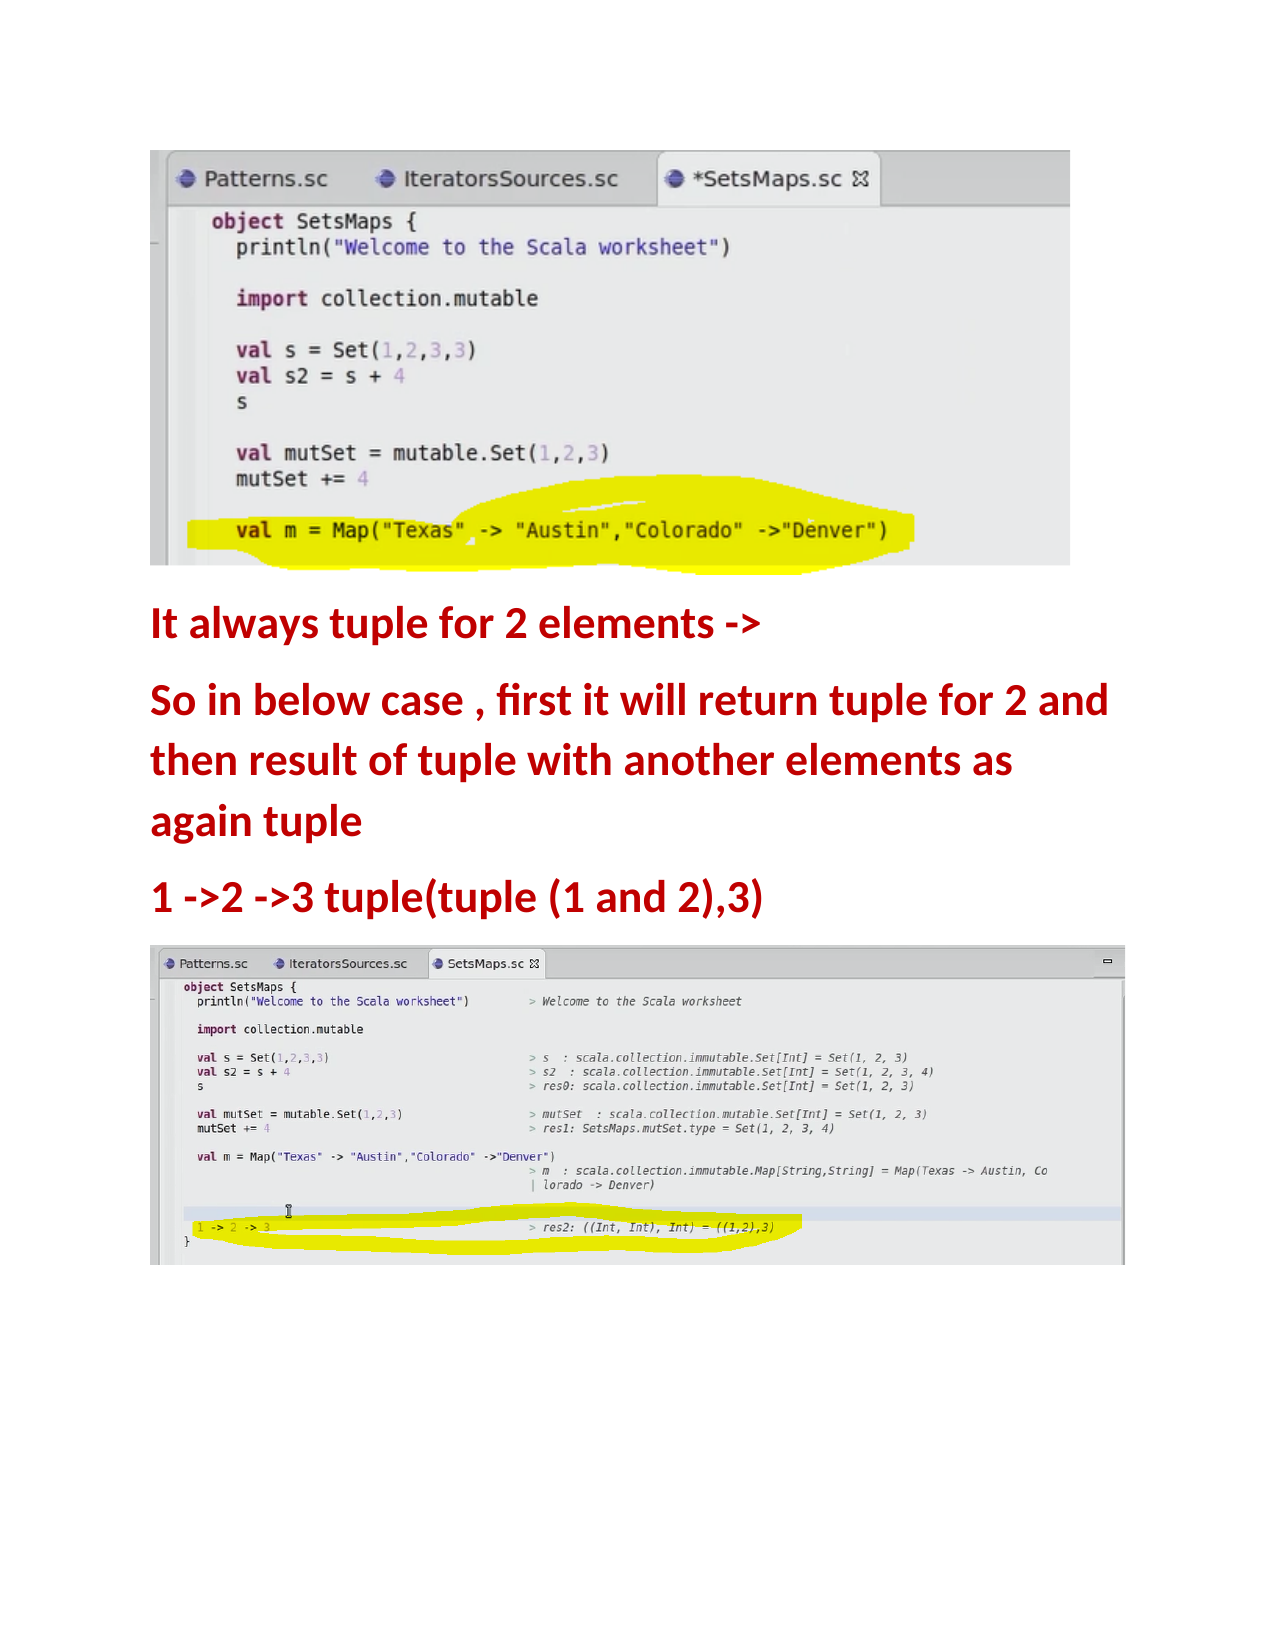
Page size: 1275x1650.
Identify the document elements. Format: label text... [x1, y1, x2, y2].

picture [150, 150, 1071, 575]
text 1 ->2 ->3 tuple(tuple (1 and 2),3) [150, 868, 1125, 924]
text It always tuple for 2 elements -> [150, 594, 1125, 650]
picture [150, 945, 1125, 1265]
text So in below case , first it will return tuple for 2 and then result of tuple with another elements as again tuple [150, 671, 1125, 847]
